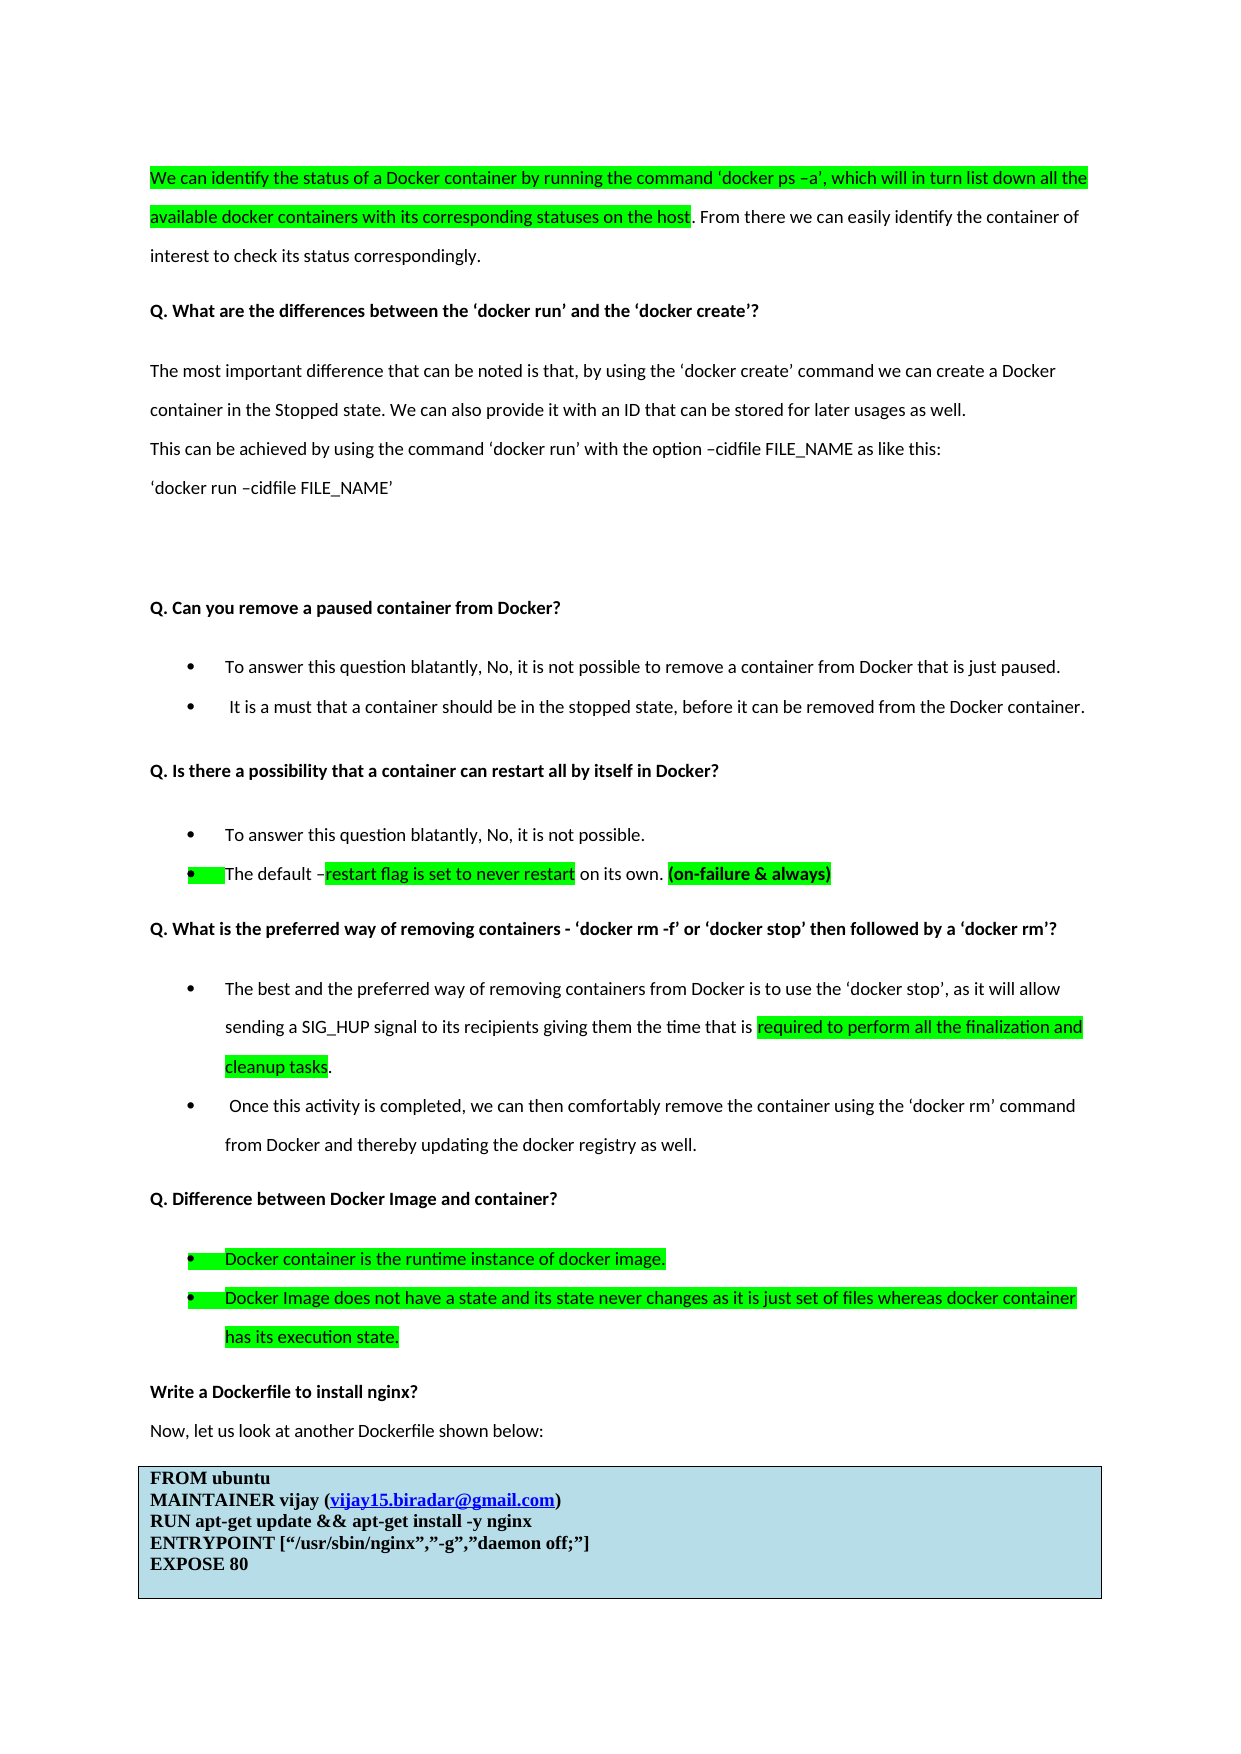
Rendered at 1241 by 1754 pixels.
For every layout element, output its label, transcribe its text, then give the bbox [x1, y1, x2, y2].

text Q. Can you remove a paused container from Docker? [150, 580, 1090, 619]
list Docker Image does not have a state and its state never changes as it is just set of files whereas docker container has its execution state. [187, 1270, 1090, 1348]
text The most important difference that can be noted is that, by using the ‘docker create’ command we can create a Docker container in the Stopped state. We can also provide it with an ID that can be stored for later usages as well. This can be achieved by using the command ‘docker run’ with the option –cidfile FILE_NAME as like this: ‘docker run –cidfile FILE_NAME’ [150, 343, 1090, 499]
list To answer this question blatantly, No, it is not possible. [187, 807, 1090, 846]
list To answer this question blatantly, No, it is not possible to remove a container from Docker that is just paused. [187, 639, 1090, 679]
list The default –restart flag is set to never restart on its own. (on-failure & always) [187, 846, 1090, 885]
list Docker container is the runtime instance of docker image. [187, 1231, 1090, 1270]
text Q. Difference between Docker Image and container? [150, 1171, 1090, 1211]
text Q. Is there a possibility that a container can restart all by itself in Docker? [150, 733, 1090, 783]
list It is a must that a container should be in the stopped state, before it can be removed from the Docker container. [187, 679, 1090, 718]
list The best and the preferred way of removing containers from Docker is to use the ‘docker stop’, as it will allow sending a SIG_HUP signal to its recipients giving them the time that is required to perform all the finalization and cleanup tasks. [187, 961, 1090, 1078]
list Once this activity is completed, we can then comfortably remove the container using the ‘docker rm’ command from Docker and thereby updating the docker registry as well. [187, 1078, 1090, 1156]
text Now, let us look at another Dockerfile shown below: [150, 1419, 1090, 1442]
text Q. What are the differences between the ‘docker run’ and the ‘docker create’? [150, 283, 1090, 322]
text We can identify the status of a Docker container by running the command ‘docker ps –a’, which will in turn list down all the available docker containers with its corresponding statuses on the host. From there we can easily identify the container of interest to check its status correspondingly. [150, 150, 1090, 267]
text Q. What is the preferred way of removing containers - ‘docker rm -f’ or ‘docker stop’ then followed by a ‘docker rm’? [150, 901, 1090, 940]
text Write a Dockerfile to install nginx? [150, 1364, 1090, 1403]
table_header FROM ubuntu MAINTAINER vijay (vijay15.biradar@gmail.com) RUN apt-get update && apt-get install -y nginx ENTRYPOINT [“/usr/sbin/nginx”,”-g”,”daemon off;”] EXPOSE 80 [139, 1467, 1101, 1598]
